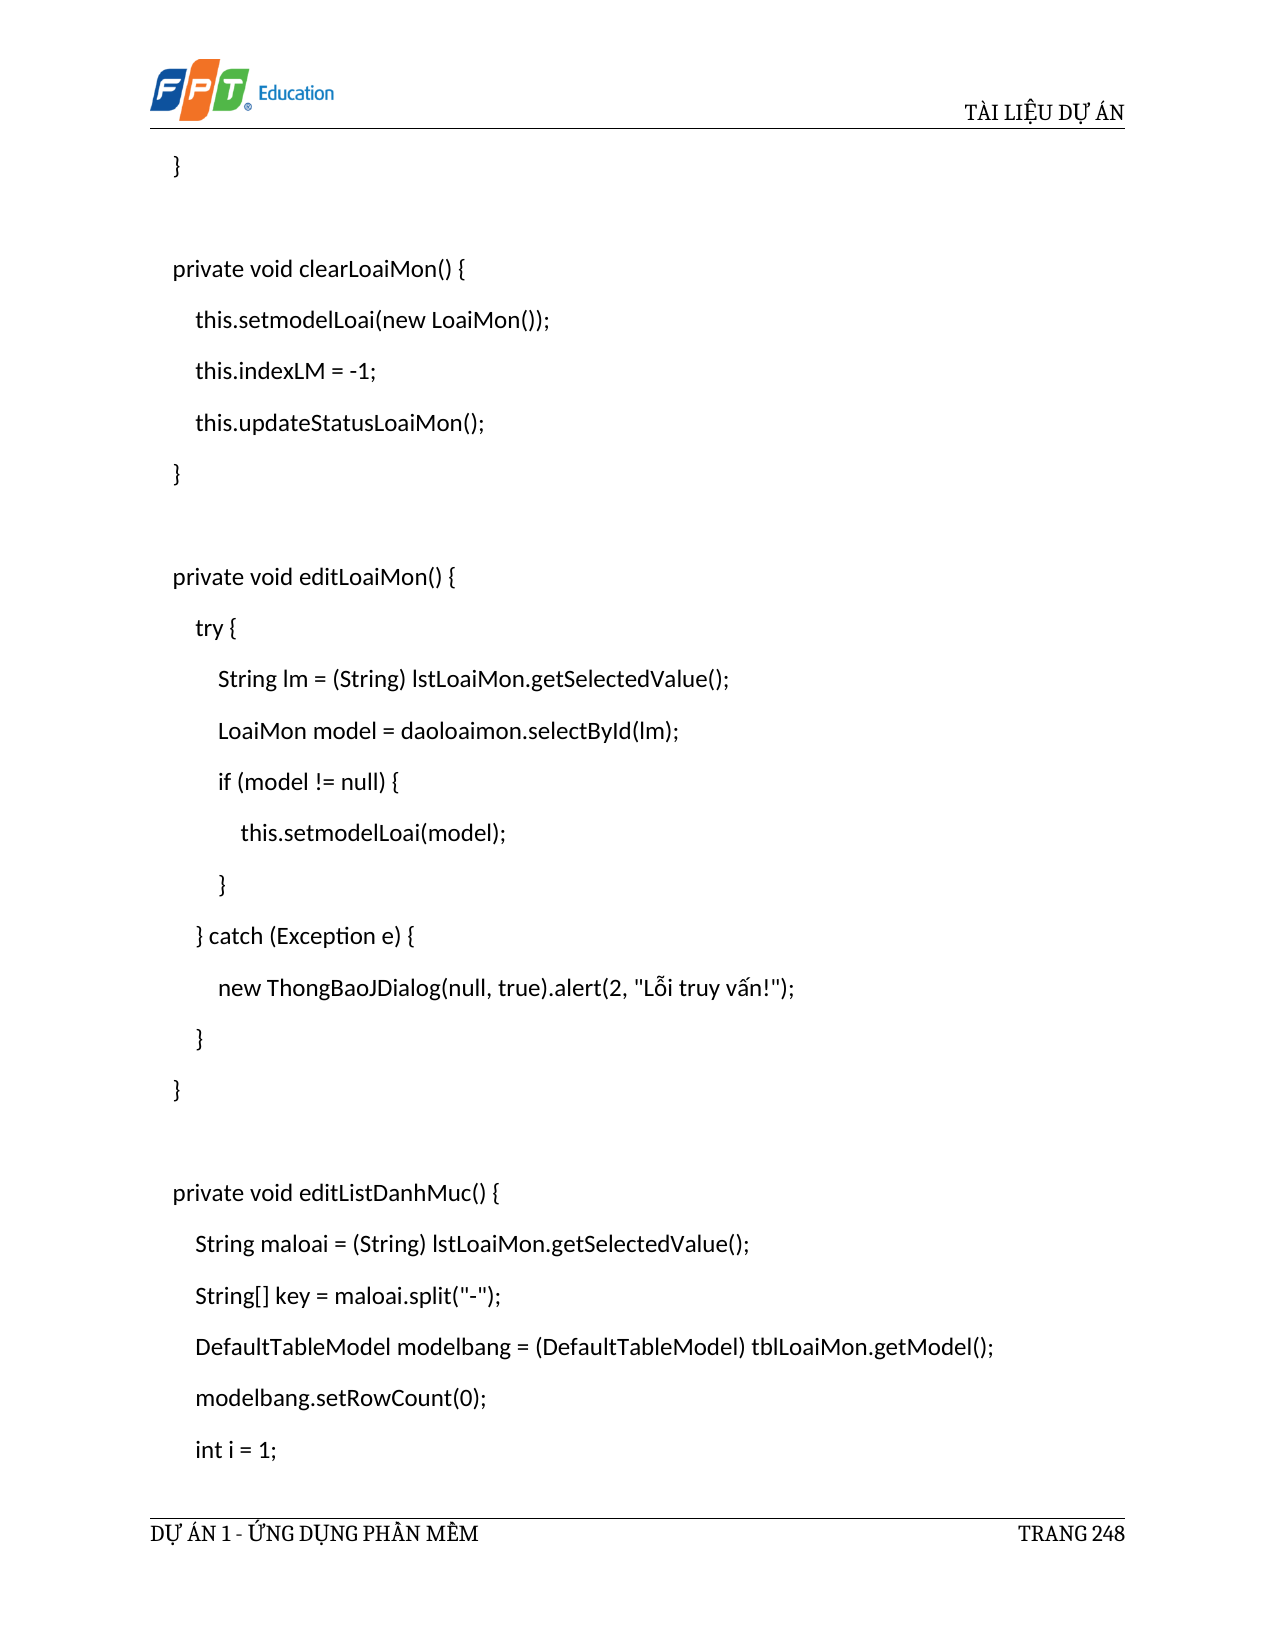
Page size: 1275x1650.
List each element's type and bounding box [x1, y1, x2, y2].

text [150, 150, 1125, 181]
picture [150, 59, 336, 121]
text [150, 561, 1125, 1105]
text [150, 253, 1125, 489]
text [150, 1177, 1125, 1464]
